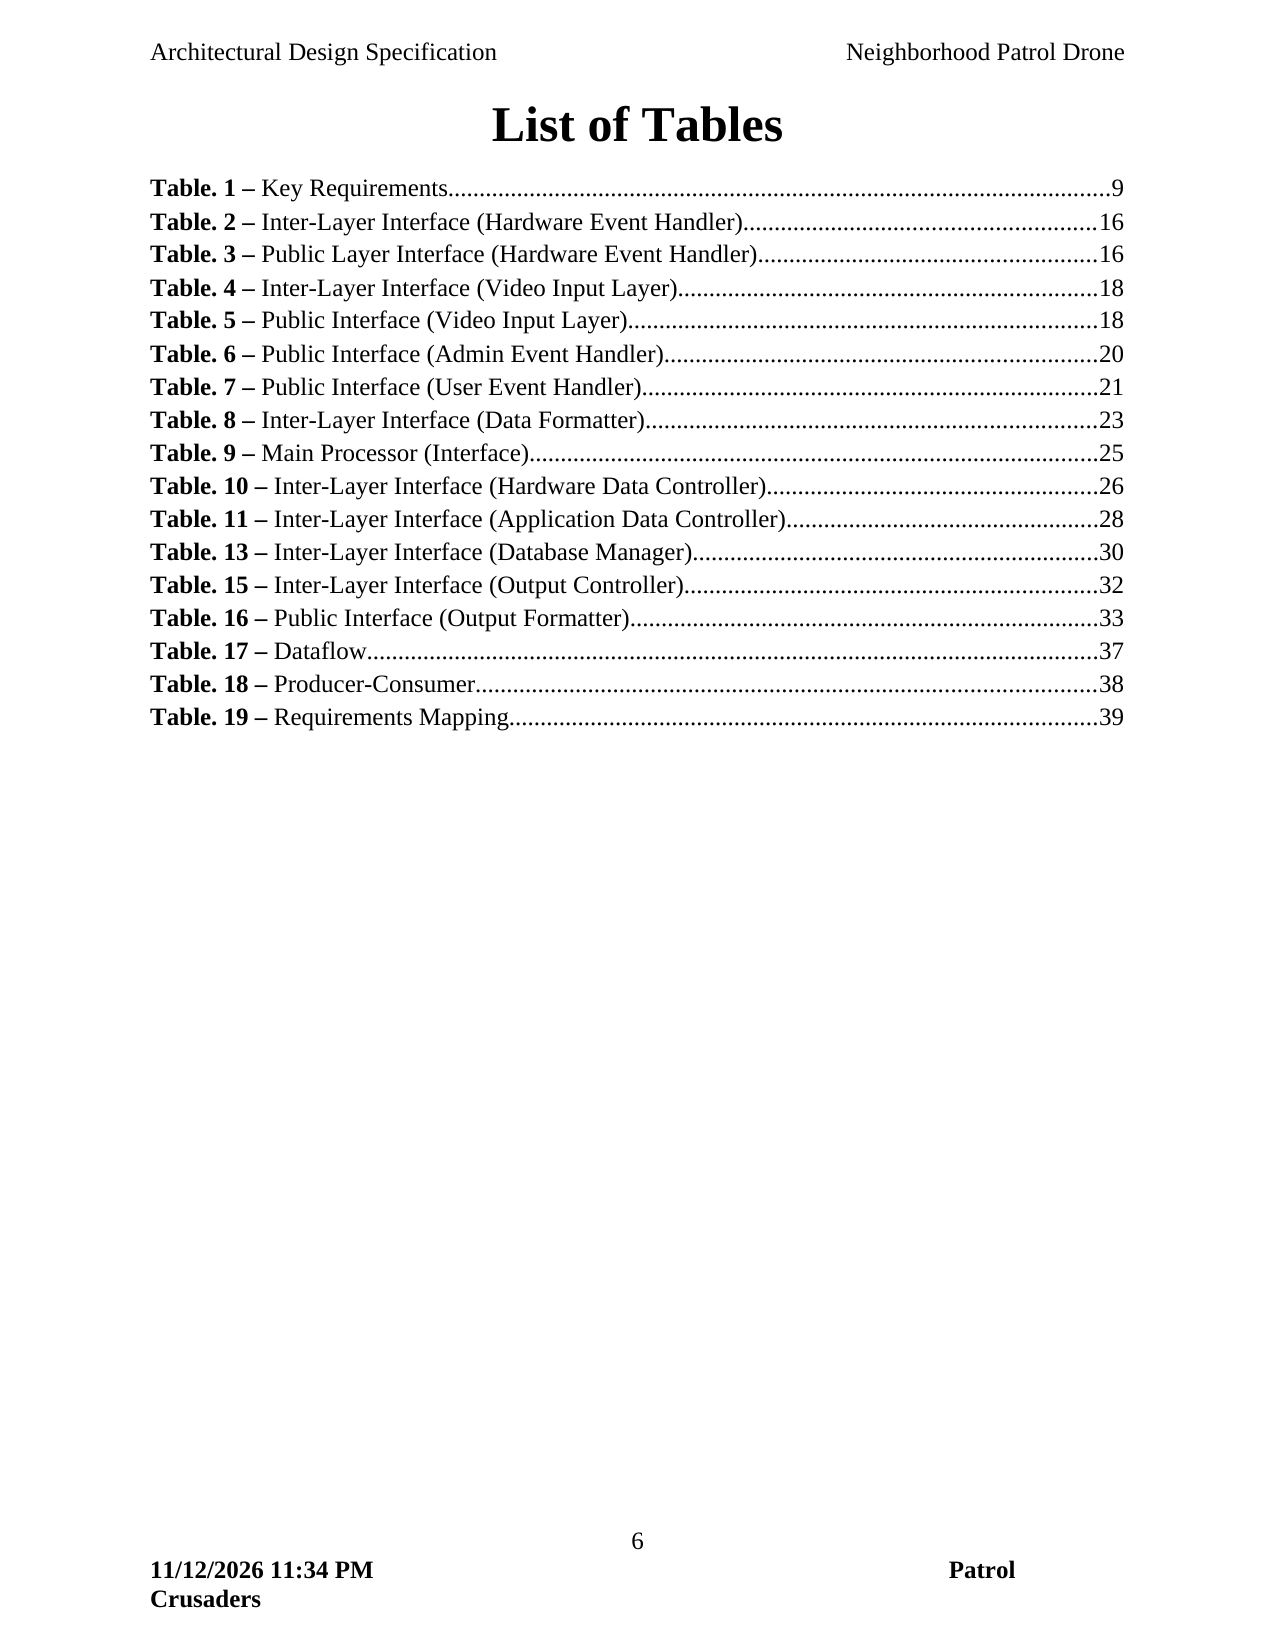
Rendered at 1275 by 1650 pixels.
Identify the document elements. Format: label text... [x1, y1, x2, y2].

text Table. 16 – Public Interface (Output Formatter) 33 [150, 603, 1125, 632]
text Table. 4 – Inter-Layer Interface (Video Input Layer) 18 [150, 273, 1125, 301]
text Table. 3 – Public Layer Interface (Hardware Event Handler) 16 [150, 239, 1125, 268]
text Table. 15 – Inter-Layer Interface (Output Controller) 32 [150, 570, 1125, 598]
text Table. 11 – Inter-Layer Interface (Application Data Controller) 28 [150, 504, 1125, 532]
text List of Tables [150, 95, 1125, 152]
text Table. 2 – Inter-Layer Interface (Hardware Event Handler) 16 [150, 207, 1125, 235]
text Table. 10 – Inter-Layer Interface (Hardware Data Controller) 26 [150, 471, 1125, 499]
text Table. 6 – Public Interface (Admin Event Handler) 20 [150, 339, 1125, 367]
text Table. 5 – Public Interface (Video Input Layer) 18 [150, 306, 1125, 334]
text Table. 17 – Dataflow 37 [150, 636, 1125, 664]
text Table. 1 – Key Requirements 9 [150, 173, 1125, 202]
text Table. 13 – Inter-Layer Interface (Database Manager) 30 [150, 537, 1125, 566]
text Table. 19 – Requirements Mapping 39 [150, 702, 1125, 731]
text Table. 8 – Inter-Layer Interface (Data Formatter) 23 [150, 405, 1125, 433]
text Table. 9 – Main Processor (Interface) 25 [150, 438, 1125, 466]
text Table. 18 – Producer-Consumer 38 [150, 669, 1125, 698]
text Table. 7 – Public Interface (User Event Handler) 21 [150, 372, 1125, 400]
